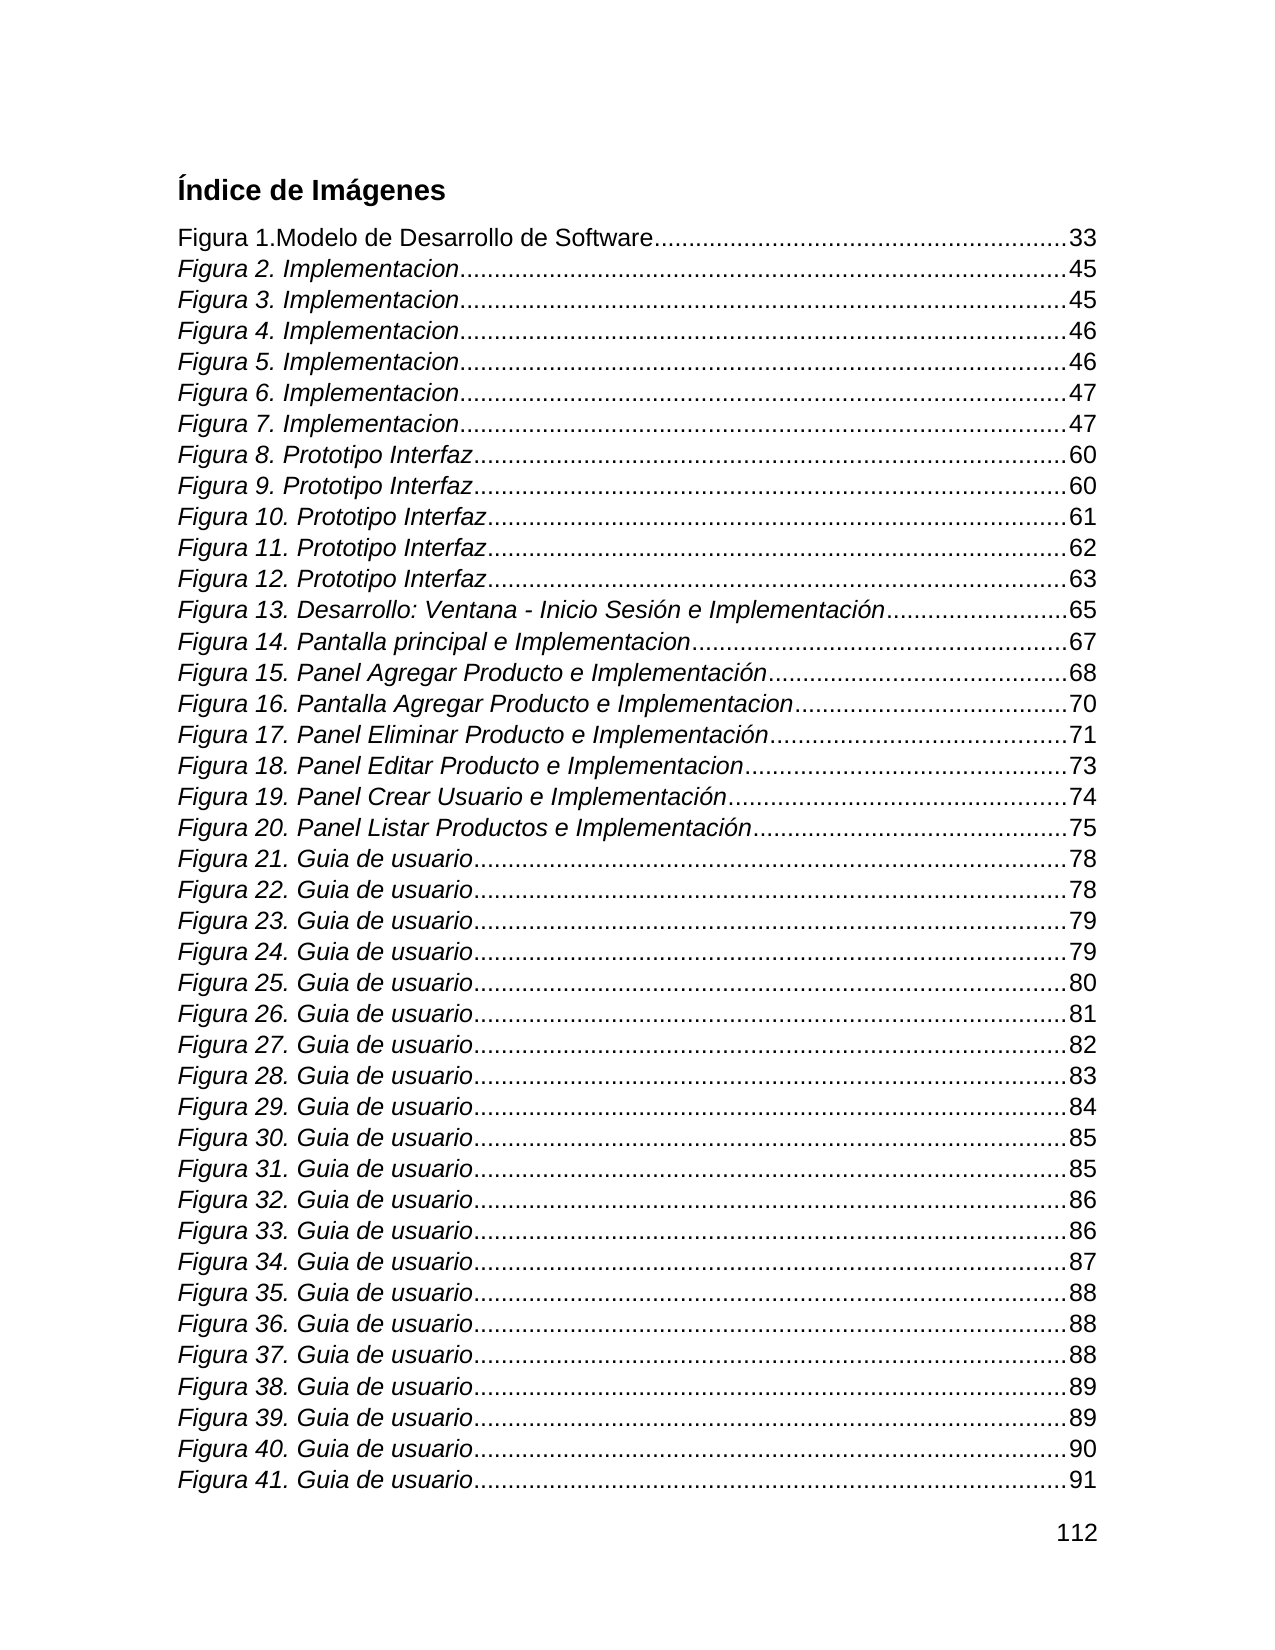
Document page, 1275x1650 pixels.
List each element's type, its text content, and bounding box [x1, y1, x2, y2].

text Figura 22. Guia de usuario 78 [177, 875, 1098, 904]
text Figura 29. Guia de usuario 84 [177, 1092, 1098, 1121]
text Figura 26. Guia de usuario 81 [177, 999, 1098, 1028]
text Figura 30. Guia de usuario 85 [177, 1123, 1098, 1152]
text Figura 2. Implementacion 45 [177, 254, 1098, 283]
text Figura 18. Panel Editar Producto e Implementacion 73 [177, 751, 1098, 779]
text Figura 35. Guia de usuario 88 [177, 1278, 1098, 1307]
text Figura 4. Implementacion 46 [177, 316, 1098, 345]
text Figura 10. Prototipo Interfaz 61 [177, 502, 1098, 531]
text Figura 5. Implementacion 46 [177, 347, 1098, 376]
text Figura 28. Guia de usuario 83 [177, 1061, 1098, 1090]
text Figura 32. Guia de usuario 86 [177, 1185, 1098, 1214]
text Figura 7. Implementacion 47 [177, 409, 1098, 438]
text Figura 23. Guia de usuario 79 [177, 906, 1098, 935]
text Figura 17. Panel Eliminar Producto e Implementación 71 [177, 720, 1098, 748]
text Figura 31. Guia de usuario 85 [177, 1154, 1098, 1183]
text Figura 14. Pantalla principal e Implementacion 67 [177, 627, 1098, 655]
text Figura 36. Guia de usuario 88 [177, 1309, 1098, 1338]
text Figura 9. Prototipo Interfaz 60 [177, 471, 1098, 500]
text Figura 16. Pantalla Agregar Producto e Implementacion 70 [177, 689, 1098, 717]
text Figura 15. Panel Agregar Producto e Implementación 68 [177, 658, 1098, 686]
text Figura 21. Guia de usuario 78 [177, 844, 1098, 873]
text Figura 41. Guia de usuario 91 [177, 1465, 1098, 1493]
text Figura 11. Prototipo Interfaz 62 [177, 533, 1098, 562]
text Figura 8. Prototipo Interfaz 60 [177, 440, 1098, 469]
text Figura 39. Guia de usuario 89 [177, 1403, 1098, 1431]
text Figura 33. Guia de usuario 86 [177, 1216, 1098, 1245]
text Figura 13. Desarrollo: Ventana - Inicio Sesión e Implementación 65 [177, 596, 1098, 624]
text Figura 1.Modelo de Desarrollo de Software 33 [177, 223, 1098, 252]
text Figura 38. Guia de usuario 89 [177, 1372, 1098, 1400]
text Figura 19. Panel Crear Usuario e Implementación 74 [177, 782, 1098, 811]
text Figura 34. Guia de usuario 87 [177, 1247, 1098, 1276]
text Figura 12. Prototipo Interfaz 63 [177, 564, 1098, 593]
text Figura 27. Guia de usuario 82 [177, 1030, 1098, 1059]
text Figura 20. Panel Listar Productos e Implementación 75 [177, 813, 1098, 842]
text Figura 24. Guia de usuario 79 [177, 937, 1098, 966]
text Figura 37. Guia de usuario 88 [177, 1341, 1098, 1369]
subtitle Índice de Imágenes [177, 173, 1098, 206]
text Figura 6. Implementacion 47 [177, 378, 1098, 407]
text Figura 40. Guia de usuario 90 [177, 1434, 1098, 1462]
text Figura 3. Implementacion 45 [177, 285, 1098, 314]
text Figura 25. Guia de usuario 80 [177, 968, 1098, 997]
